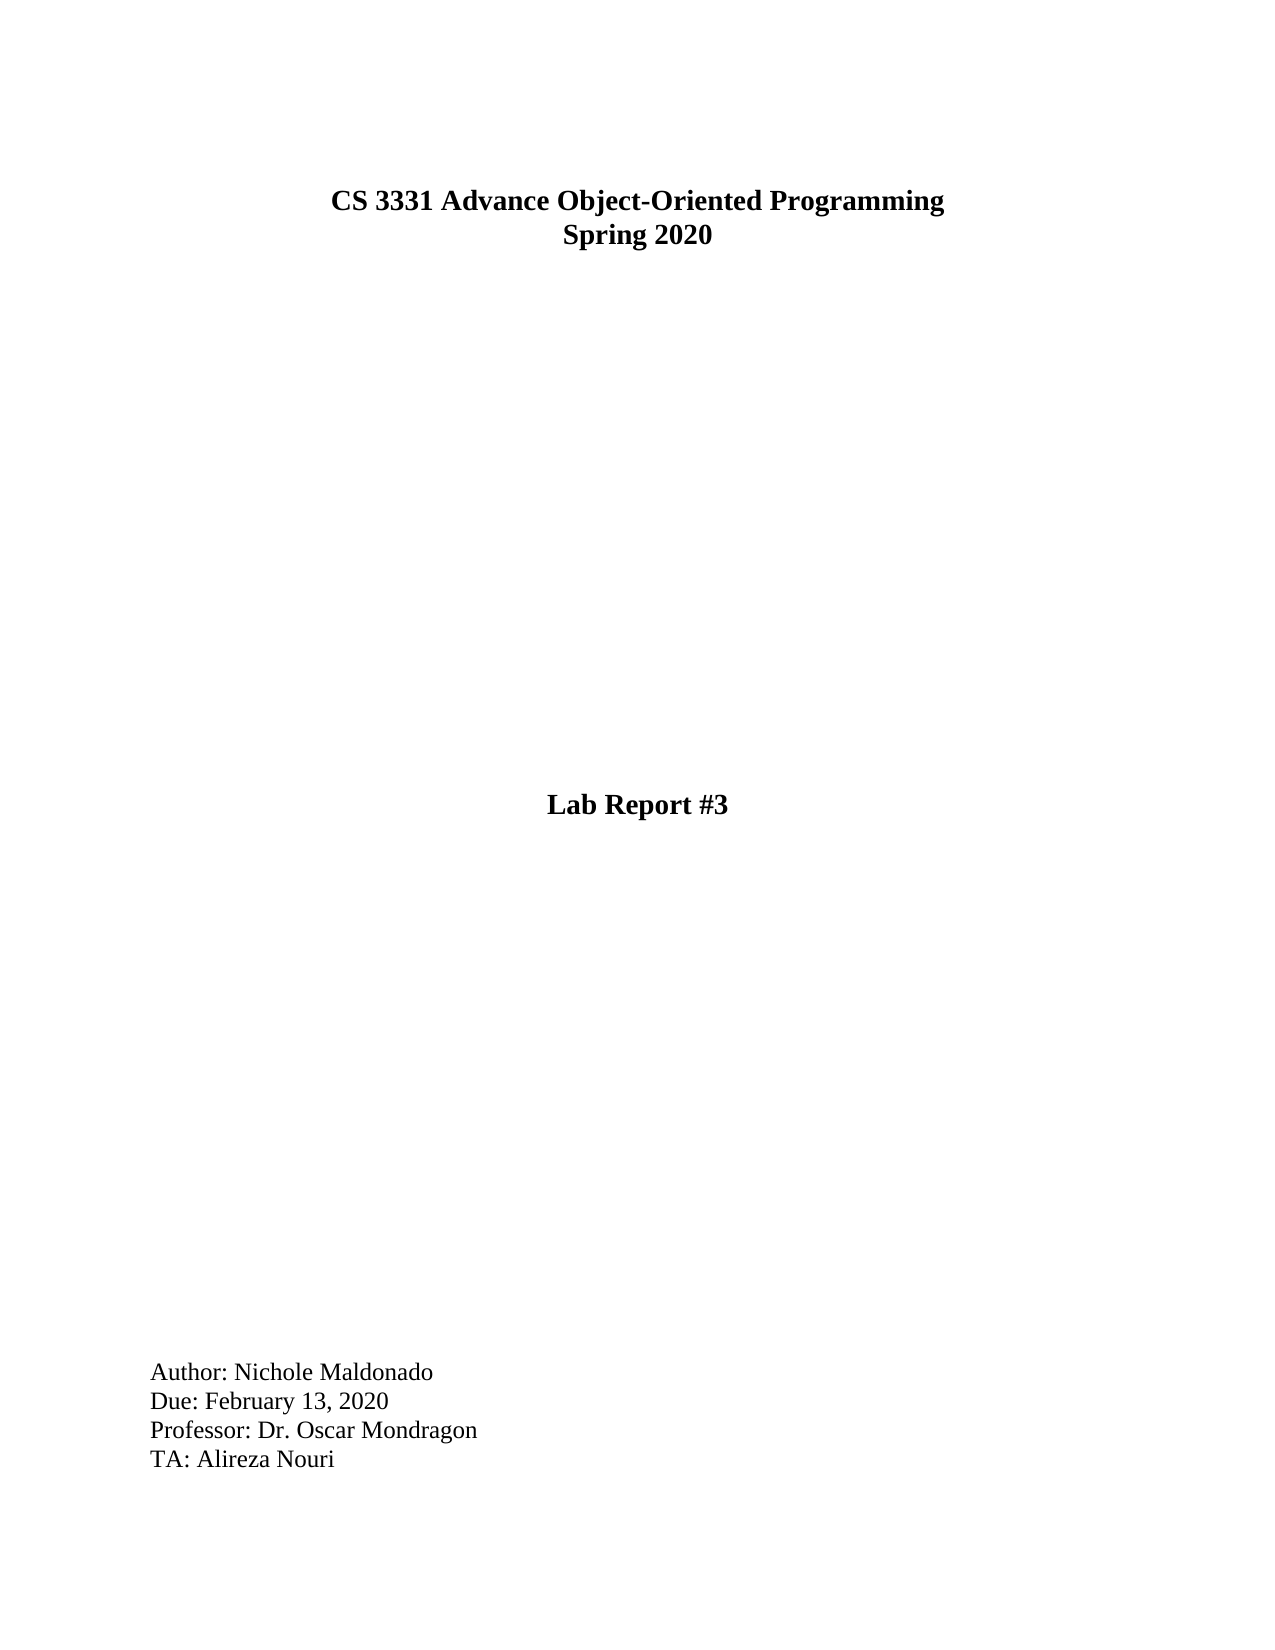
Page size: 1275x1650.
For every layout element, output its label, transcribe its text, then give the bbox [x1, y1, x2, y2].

text Professor: Dr. Oscar Mondragon [150, 1415, 1125, 1444]
text Spring 2020 [150, 217, 1125, 251]
text TA: Alireza Nouri [150, 1444, 1125, 1472]
text Author: Nichole Maldonado [150, 1357, 1125, 1386]
text Due: February 13, 2020 [150, 1386, 1125, 1415]
text CS 3331 Advance Object-Oriented Programming [150, 183, 1125, 217]
text Lab Report #3 [150, 787, 1125, 821]
